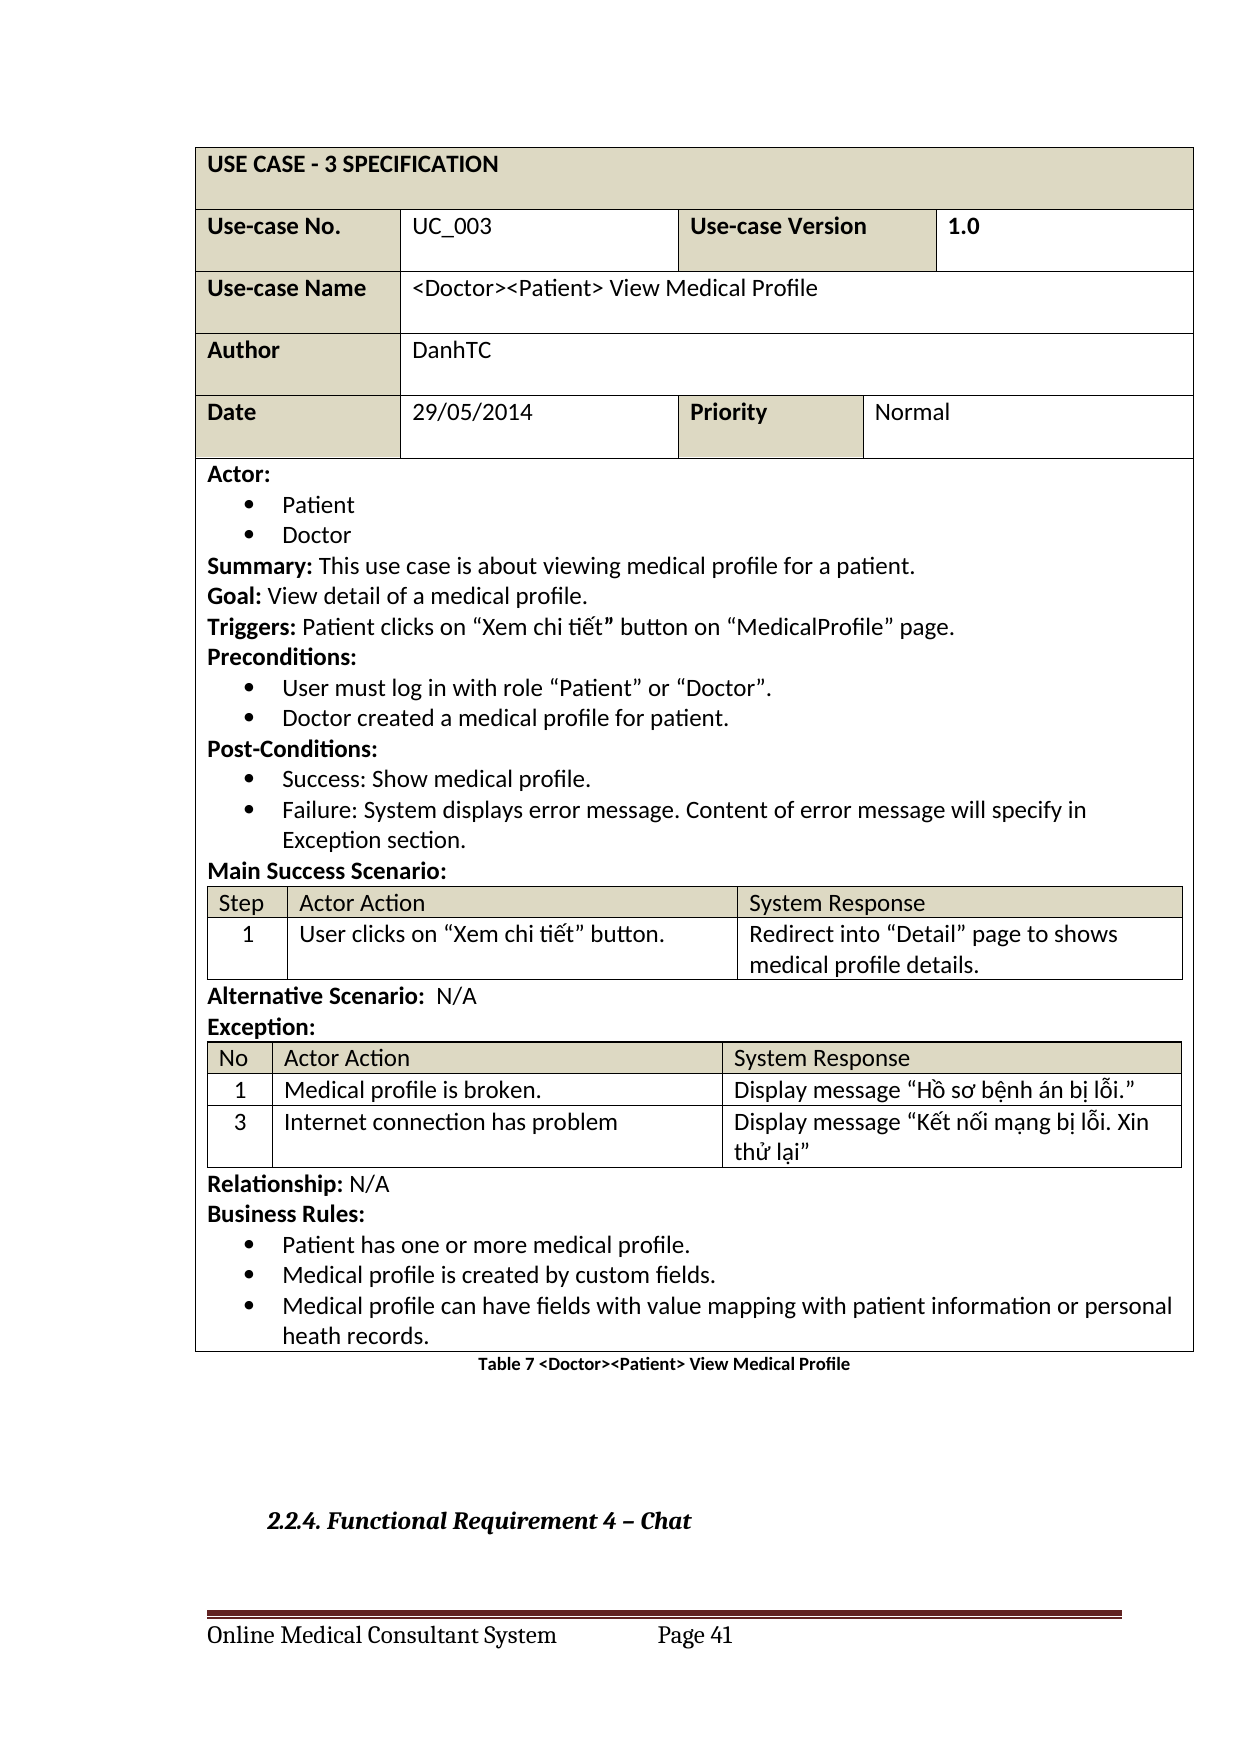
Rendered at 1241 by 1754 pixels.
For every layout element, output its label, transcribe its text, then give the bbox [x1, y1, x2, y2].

subtitle Functional Requirement 4 – Chat [267, 1507, 1122, 1536]
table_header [196, 148, 1193, 209]
table_cell DanhTC [401, 334, 1193, 395]
table_cell Priority [679, 396, 863, 457]
text Table <Doctor><Patient> View Medical Profile [207, 1352, 1122, 1375]
table_cell UC_003 [401, 210, 678, 271]
table_cell 29/05/2014 [401, 396, 678, 457]
table_cell Use-case No. [196, 210, 400, 271]
table_cell Actor: Patient Doctor Summary: This use case is about viewing medical profile for a patient. Goal: View detail of a medical profile. Triggers: Patient clicks on “Xem chi tiết” button on “MedicalProfile” page. Preconditions: User must log in with role “Patient” or “Doctor”. Doctor created a medical profile for patient. Post-Conditions: Success: Show medical profile. Failure: System displays error message. Content of error message will specify in Exception section. Main Success Scenario: Alternative Scenario: N/A Exception: Relationship: N/A Business Rules: Patient has one or more medical profile. Medical profile is created by custom fields. Medical profile can have fields with value mapping with patient information or personal heath records. [196, 459, 1193, 1351]
table_cell 1.0 [937, 210, 1193, 271]
table_cell Use-case Version [679, 210, 936, 271]
table_cell Author [196, 334, 400, 395]
table_cell Date [196, 396, 400, 457]
table_cell Use-case Name [196, 272, 400, 333]
table_cell Normal [864, 396, 1193, 457]
table_cell <Doctor><Patient> View Medical Profile [401, 272, 1193, 333]
